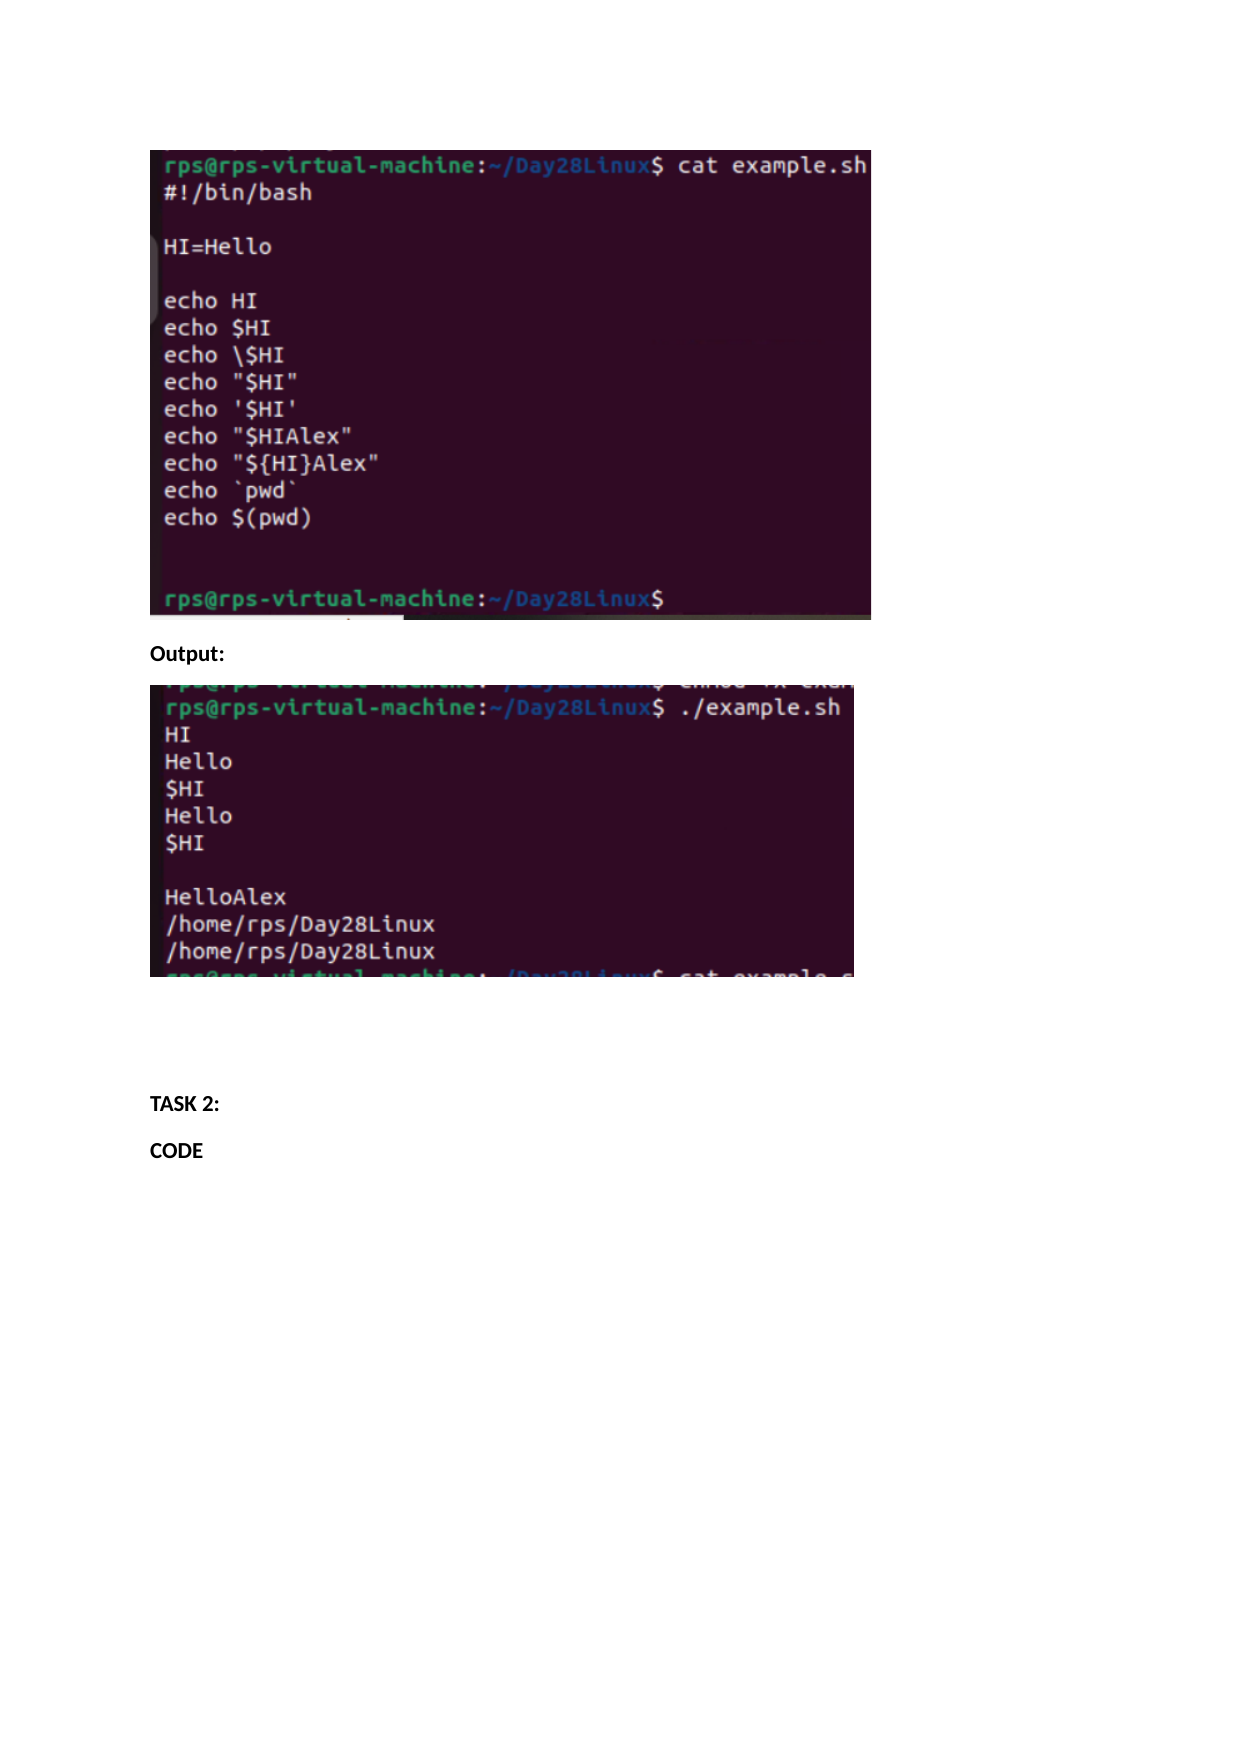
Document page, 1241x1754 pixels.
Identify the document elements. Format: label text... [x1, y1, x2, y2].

text CODE [150, 1136, 1090, 1164]
picture [150, 150, 872, 620]
text Output: [150, 639, 1090, 667]
picture [150, 685, 854, 977]
text TASK 2: [150, 1089, 1090, 1118]
